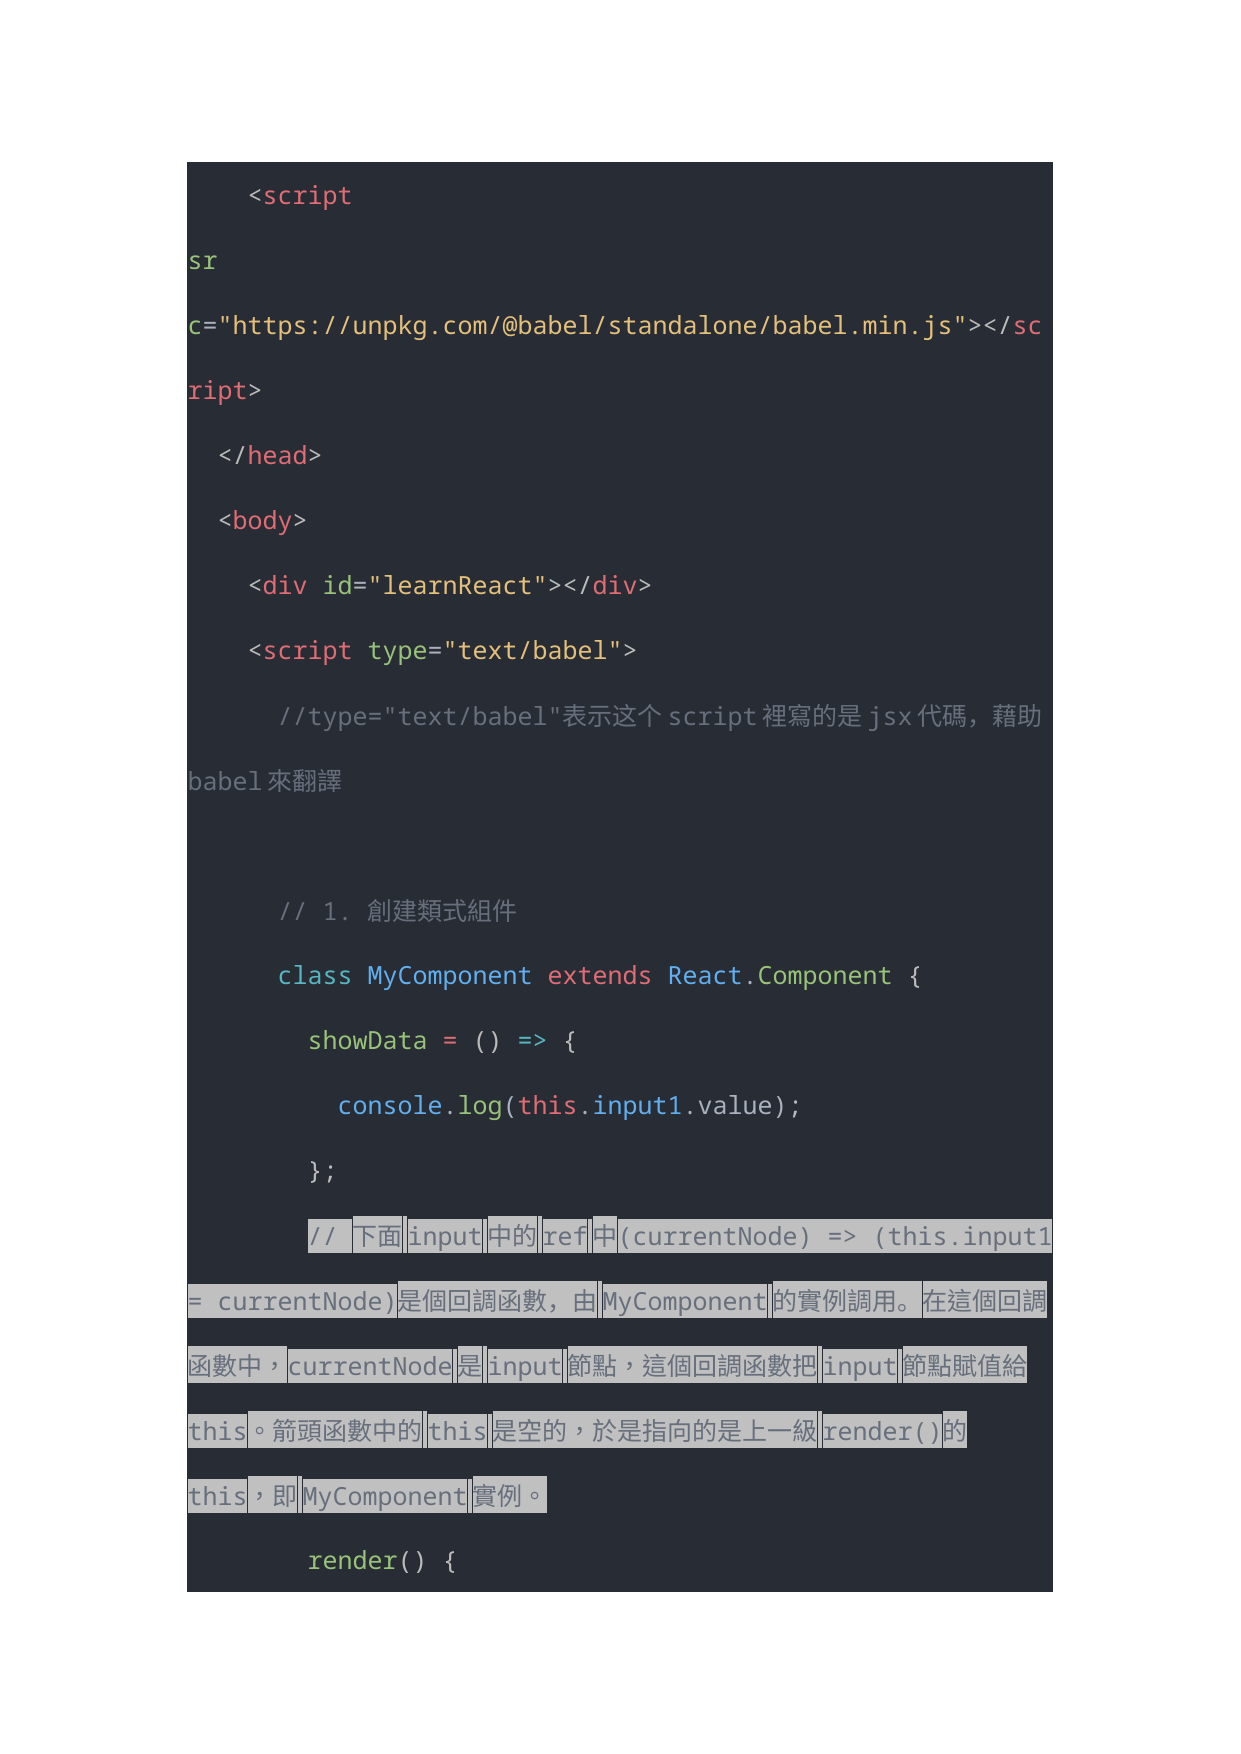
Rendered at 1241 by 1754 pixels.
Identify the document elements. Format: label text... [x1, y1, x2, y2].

text showData = () => { [187, 1007, 1053, 1072]
text //type="text/babel"表示这个script裡寫的是jsx代碼，藉助babel來翻譯 [187, 682, 1053, 812]
text // 下面input中的ref中(currentNode) => (this.input1 = currentNode)是個回調函數，由MyComponent的實例調用。在這個回調函數中，currentNode是input節點，這個回調函數把input節點賦值給this。箭頭函數中的this是空的，於是指向的是上一級render()的this，即MyComponent實例。 [187, 1202, 1053, 1527]
text <script type="text/babel"> [187, 617, 1053, 682]
text console.log(this.input1.value); [187, 1072, 1053, 1137]
text <div id="learnReact"></div> [187, 552, 1053, 617]
text class MyComponent extends React.Component { [187, 942, 1053, 1007]
text render() { [187, 1527, 1053, 1592]
text </head> [187, 422, 1053, 487]
text <body> [187, 487, 1053, 552]
text // 1. 創建類式組件 [187, 877, 1053, 942]
text }; [187, 1137, 1053, 1202]
text <script src="https://unpkg.com/@babel/standalone/babel.min.js"></script> [187, 162, 1053, 422]
